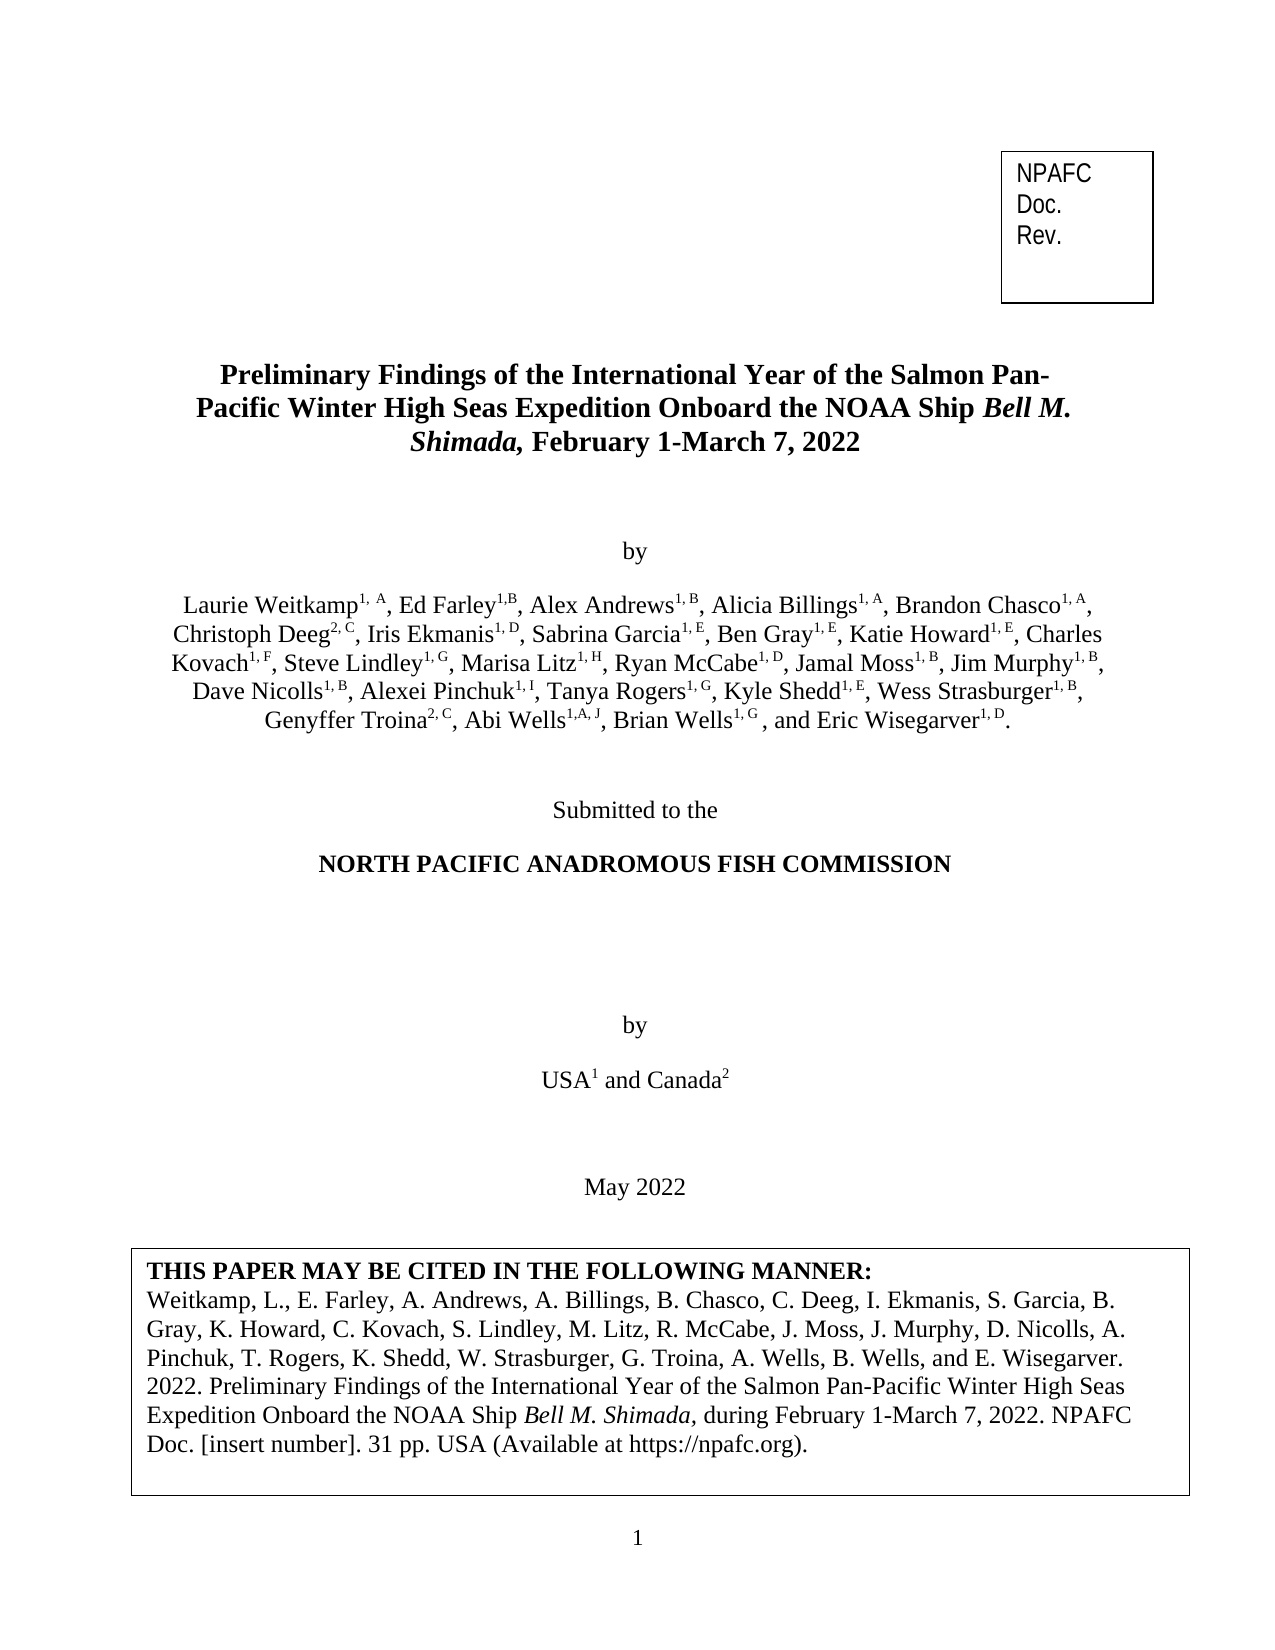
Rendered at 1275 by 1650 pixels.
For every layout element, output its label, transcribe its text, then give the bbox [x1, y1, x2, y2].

text May 2022 [249, 1172, 1021, 1201]
text Laurie Weitkamp1, A, Ed Farley1,B, Alex Andrews1, B, Alicia Billings1, A, Brandon Chasco1, A, Christoph Deeg2, C, Iris Ekmanis1, D, Sabrina Garcia1, E, Ben Gray1, E, Katie Howard1, E, Charles Kovach1, F, Steve Lindley1, G, Marisa Litz1, H, Ryan McCabe1, D, Jamal Moss1, B, Jim Murphy1, B, Dave Nicolls1, B, Alexei Pinchuk1, I, Tanya Rogers1, G, Kyle Shedd1, E, Wess Strasburger1, B, Genyffer Troina2, C, Abi Wells1,A, J, Brian Wells1, G , and Eric Wisegarver1, D. [150, 590, 1125, 734]
text USA1 and Canada2 [249, 1065, 1021, 1093]
text by [249, 1011, 1021, 1039]
text by [249, 536, 1021, 565]
subtitle Preliminary Findings of the International Year of the Salmon Pan-Pacific Winter High Seas Expedition Onboard the NOAA Ship Bell M. Shimada, February 1-March 7, 2022 [195, 357, 1075, 457]
subtitle NORTH PACIFIC ANADROMOUS FISH COMMISSION [249, 849, 1021, 878]
text Submitted to the [249, 795, 1021, 824]
